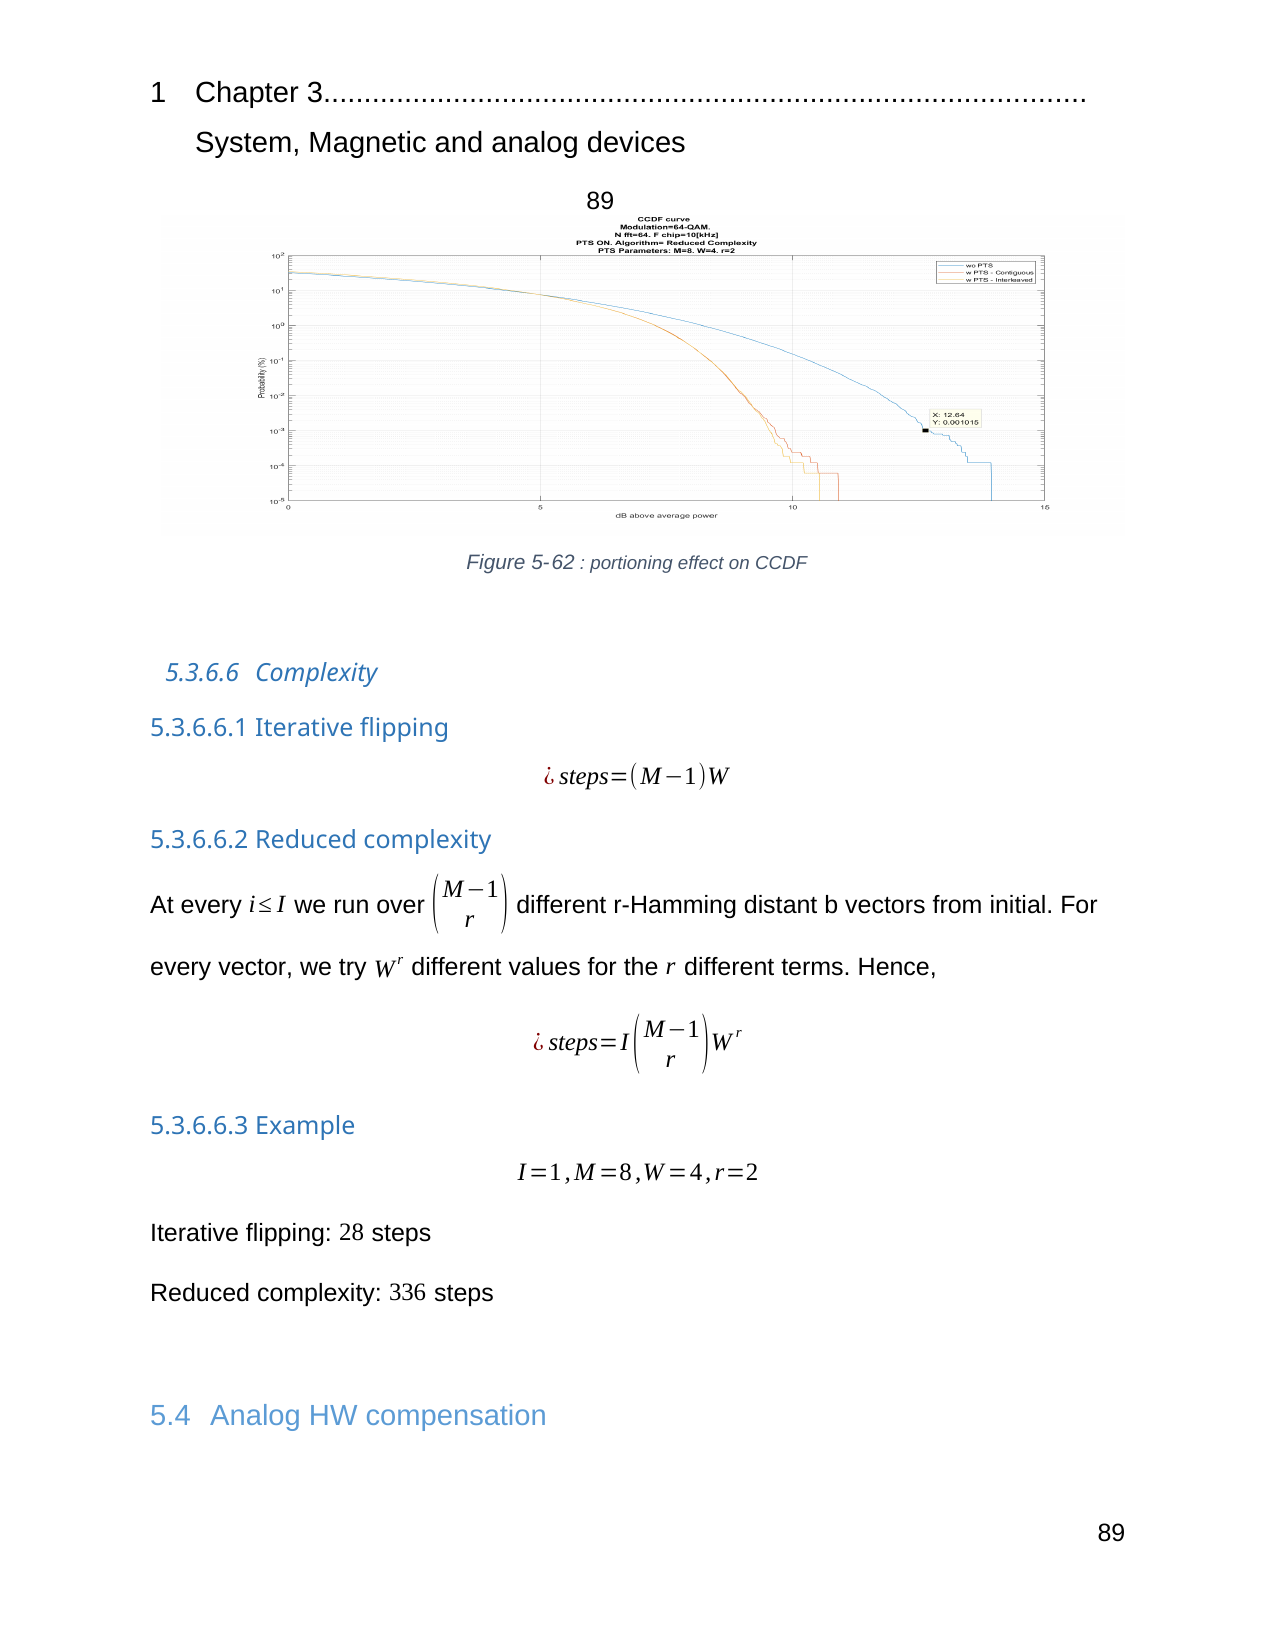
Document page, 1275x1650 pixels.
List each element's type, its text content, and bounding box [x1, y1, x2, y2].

subtitle Analog HW compensation [150, 1397, 1125, 1431]
subtitle Example [150, 1107, 1125, 1141]
text Iterative flipping: steps [150, 1218, 1125, 1247]
text Reduced complexity: steps [150, 1278, 1125, 1307]
subtitle Iterative flipping [150, 710, 1125, 744]
table_header [150, 215, 1125, 550]
subtitle Complexity [165, 654, 1125, 688]
subtitle Reduced complexity [150, 822, 1125, 856]
picture [161, 214, 1125, 536]
text At every we run over different r-Hamming distant b vectors from initial. For every vector, we try different values for the different terms. Hence, [150, 873, 1125, 982]
